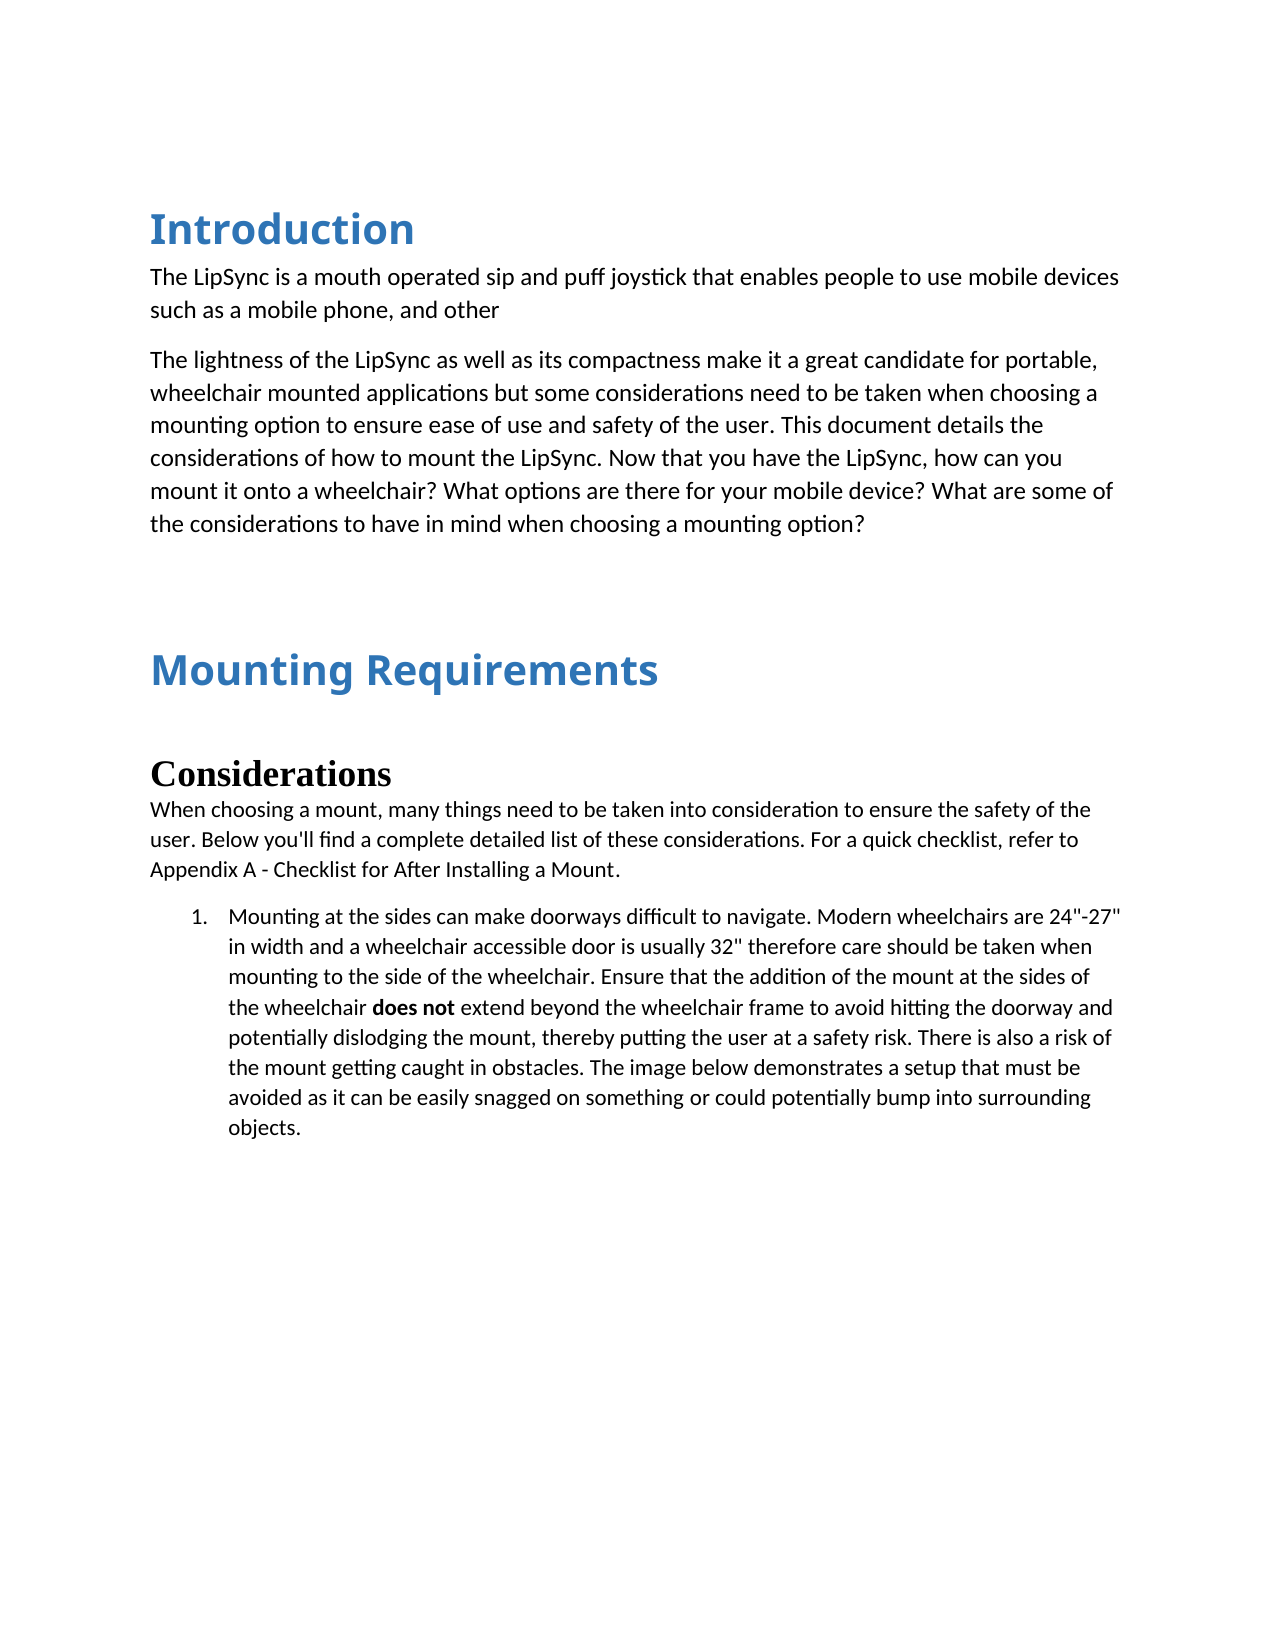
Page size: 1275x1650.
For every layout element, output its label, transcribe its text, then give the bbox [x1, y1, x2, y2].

subtitle Considerations [150, 752, 1125, 795]
text The LipSync is a mouth operated sip and puff joystick that enables people to use mobile devices such as a mobile phone, and other [150, 261, 1125, 325]
text When choosing a mount, many things need to be taken into consideration to ensure the safety of the user. Below you'll find a complete detailed list of these considerations. For a quick checklist, refer to Appendix A Checklist for After Choosing a Mount. [150, 795, 1125, 883]
text The lightness of the LipSync as well as its compactness make it a great candidate for portable, wheelchair mounted applications but some considerations need to be taken when choosing a mounting option to ensure ease of use and safety of the user. This document details the considerations of how to mount the LipSync. Now that you have the LipSync, how can you mount it onto a wheelchair? What options are there for your mobile device? What are some of the considerations to have in mind when choosing a mounting option? [150, 344, 1125, 539]
subtitle Mounting Requirements [150, 641, 1125, 698]
list Mounting at the sides can make doorways difficult to navigate. Modern wheelchairs are 24"-27" in width and a wheelchair accessible door is usually 32" therefore care should be taken when mounting to the side of the wheelchair. Ensure that the addition of the mount at the sides of the wheelchair does not extend beyond the wheelchair frame to avoid hitting the doorway and potentially dislodging the mount, thereby putting the user at a safety risk. There is also a risk of the mount getting caught in obstacles. The image below demonstrates a setup that must be avoided as it can be easily snagged on something or could potentially bump into surrounding objects. [191, 902, 1125, 1142]
subtitle Introduction [150, 200, 1125, 257]
